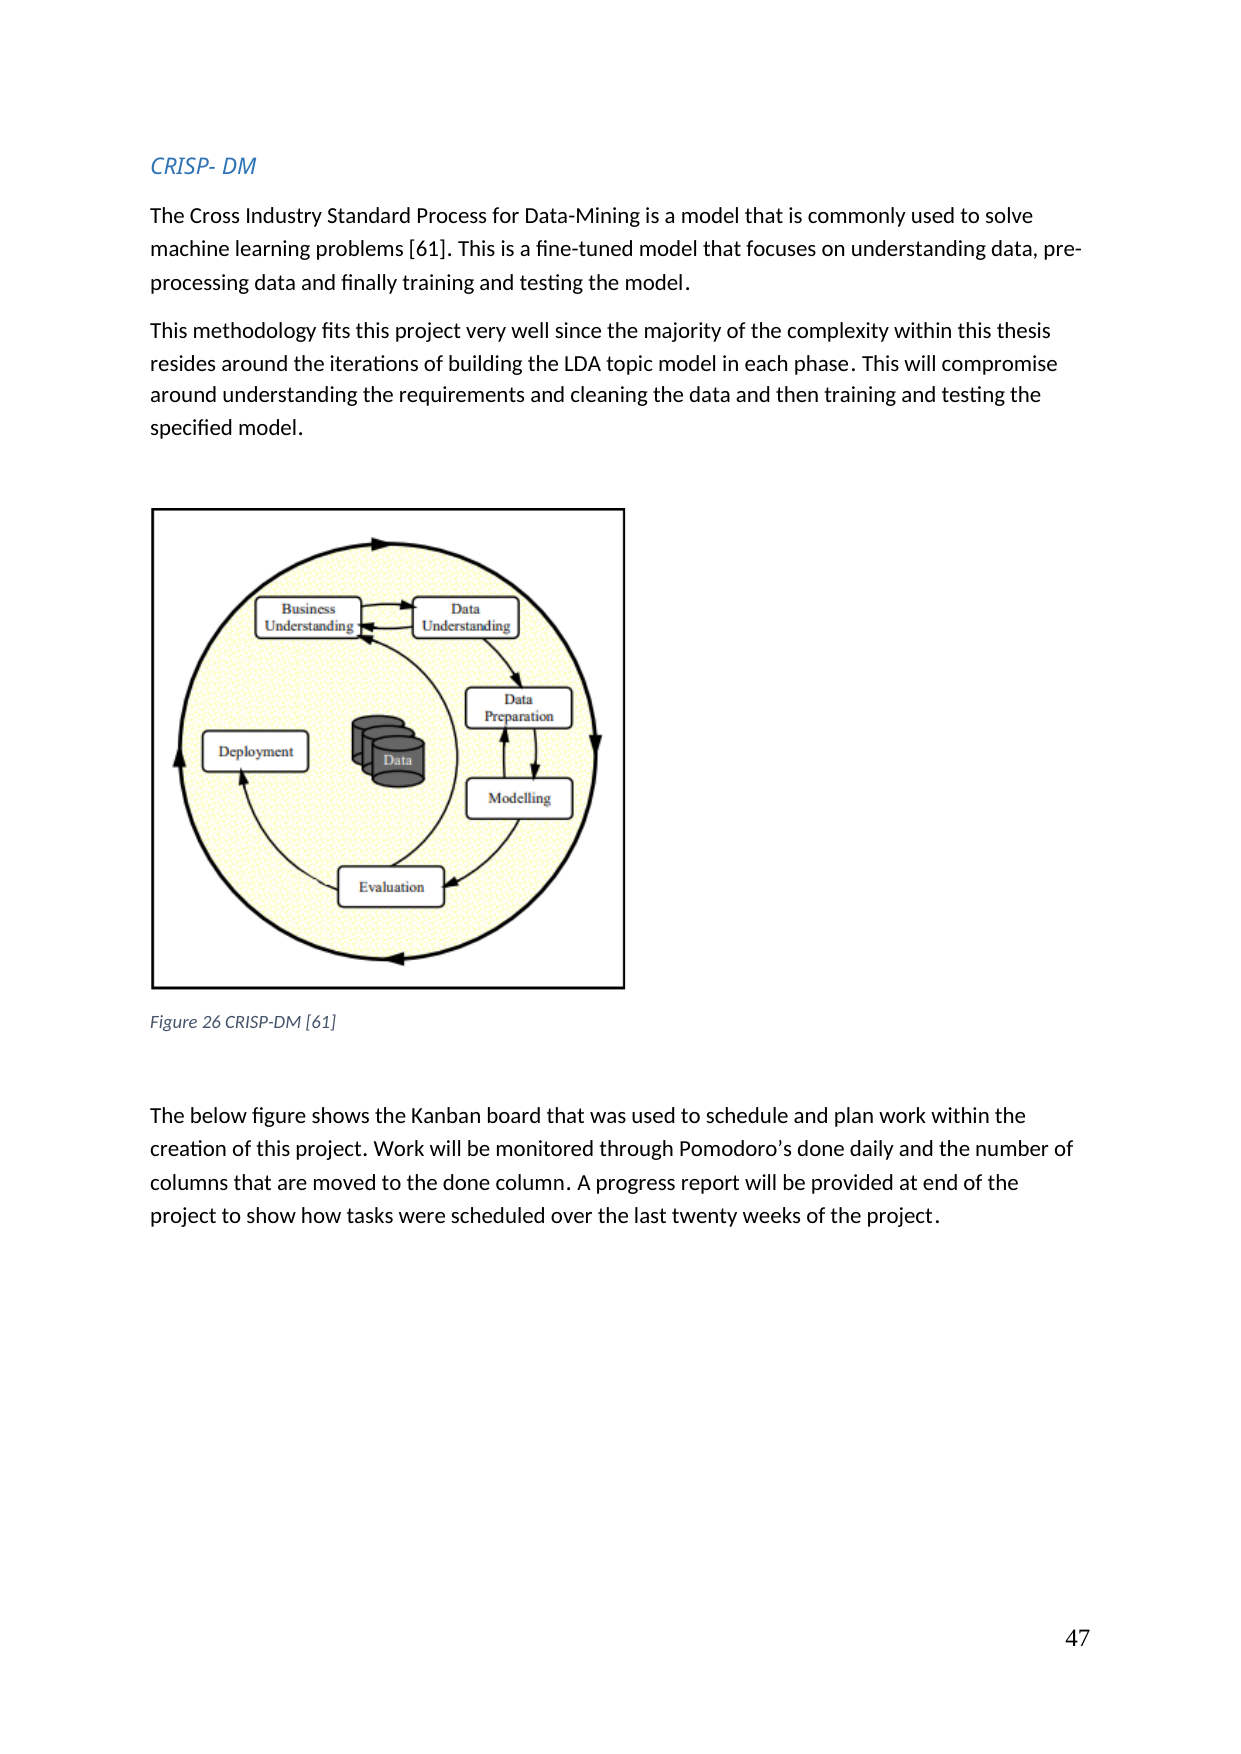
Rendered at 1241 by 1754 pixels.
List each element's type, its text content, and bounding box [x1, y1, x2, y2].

picture [150, 508, 625, 991]
text Figure 26 CRISP-DM [61] [150, 1010, 1090, 1033]
text This methodology fits this project very well since the majority of the complexity within this thesis resides around the iterations of building the LDA topic model in each phase. This will compromise around understanding the requirements and cleaning the data and then training and testing the specified model. [150, 316, 1090, 442]
text The Cross Industry Standard Process for Data-Mining is a model that is commonly used to solve machine learning problems [61]. This is a fine-tuned model that focuses on understanding data, pre-processing data and finally training and testing the model. [150, 201, 1090, 296]
text The below figure shows the Kanban board that was used to schedule and plan work within the creation of this project. Work will be monitored through Pomodoro’s done daily and the number of columns that are moved to the done column. A progress report will be provided at end of the project to show how tasks were scheduled over the last twenty weeks of the project. [150, 1101, 1090, 1230]
text CRISP- DM [150, 150, 1090, 181]
